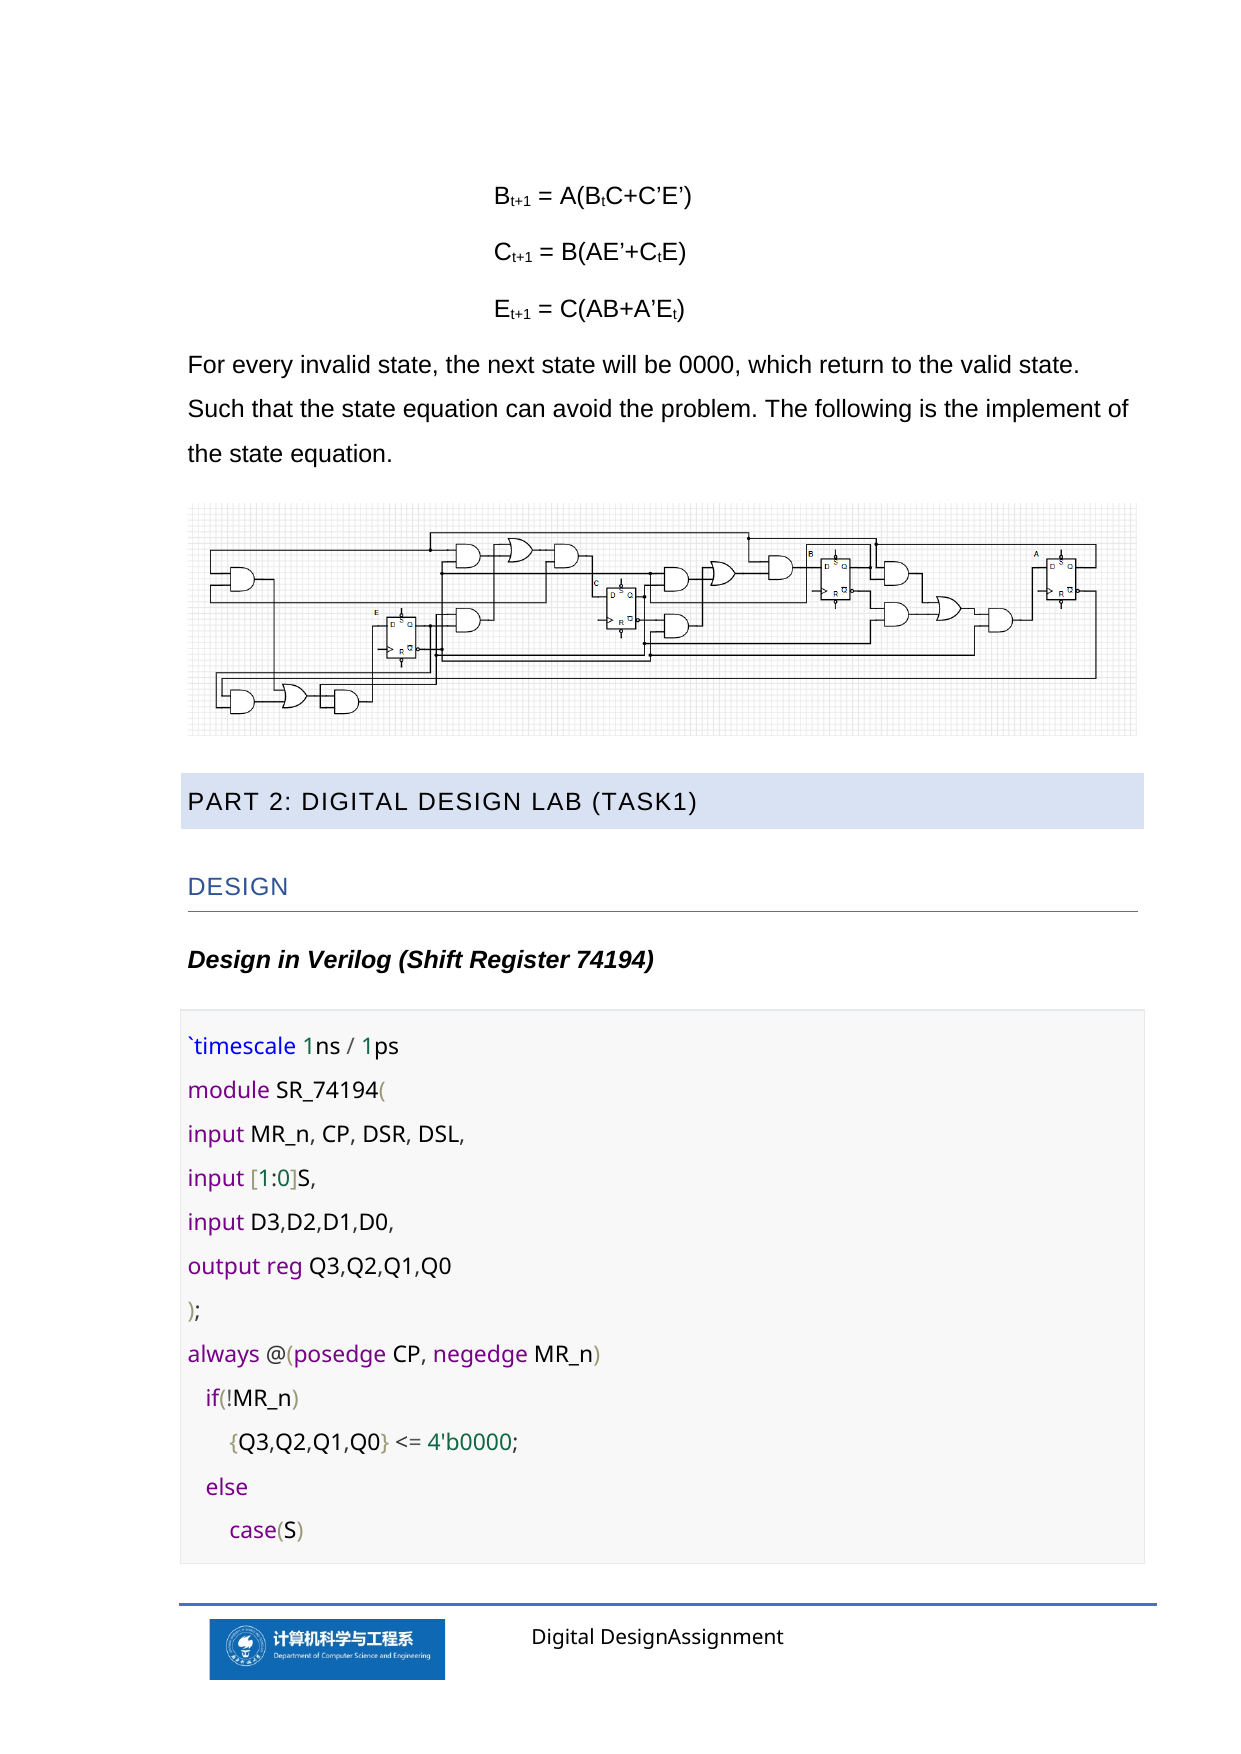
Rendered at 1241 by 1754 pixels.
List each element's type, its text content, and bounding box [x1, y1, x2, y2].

picture [209, 1619, 446, 1680]
text Design in Verilog (Shift Register 74194) [187, 938, 1138, 982]
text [181, 1011, 1144, 1563]
text Et+1 = C(AB+A’Et) [187, 286, 1138, 330]
picture [187, 503, 1137, 736]
text For every invalid state, the next state will be 0000, which return to the valid state. Such that the state equation can avoid the problem. The following is the implement of the state equation. [187, 343, 1138, 475]
subtitle Design [187, 865, 1138, 912]
text Bt+1 = A(BtC+C’E’) [187, 173, 1138, 217]
text Ct+1 = B(AE’+CtE) [187, 230, 1138, 274]
text PART 2: DIGITAL design LAB (Task1) [188, 779, 1138, 823]
